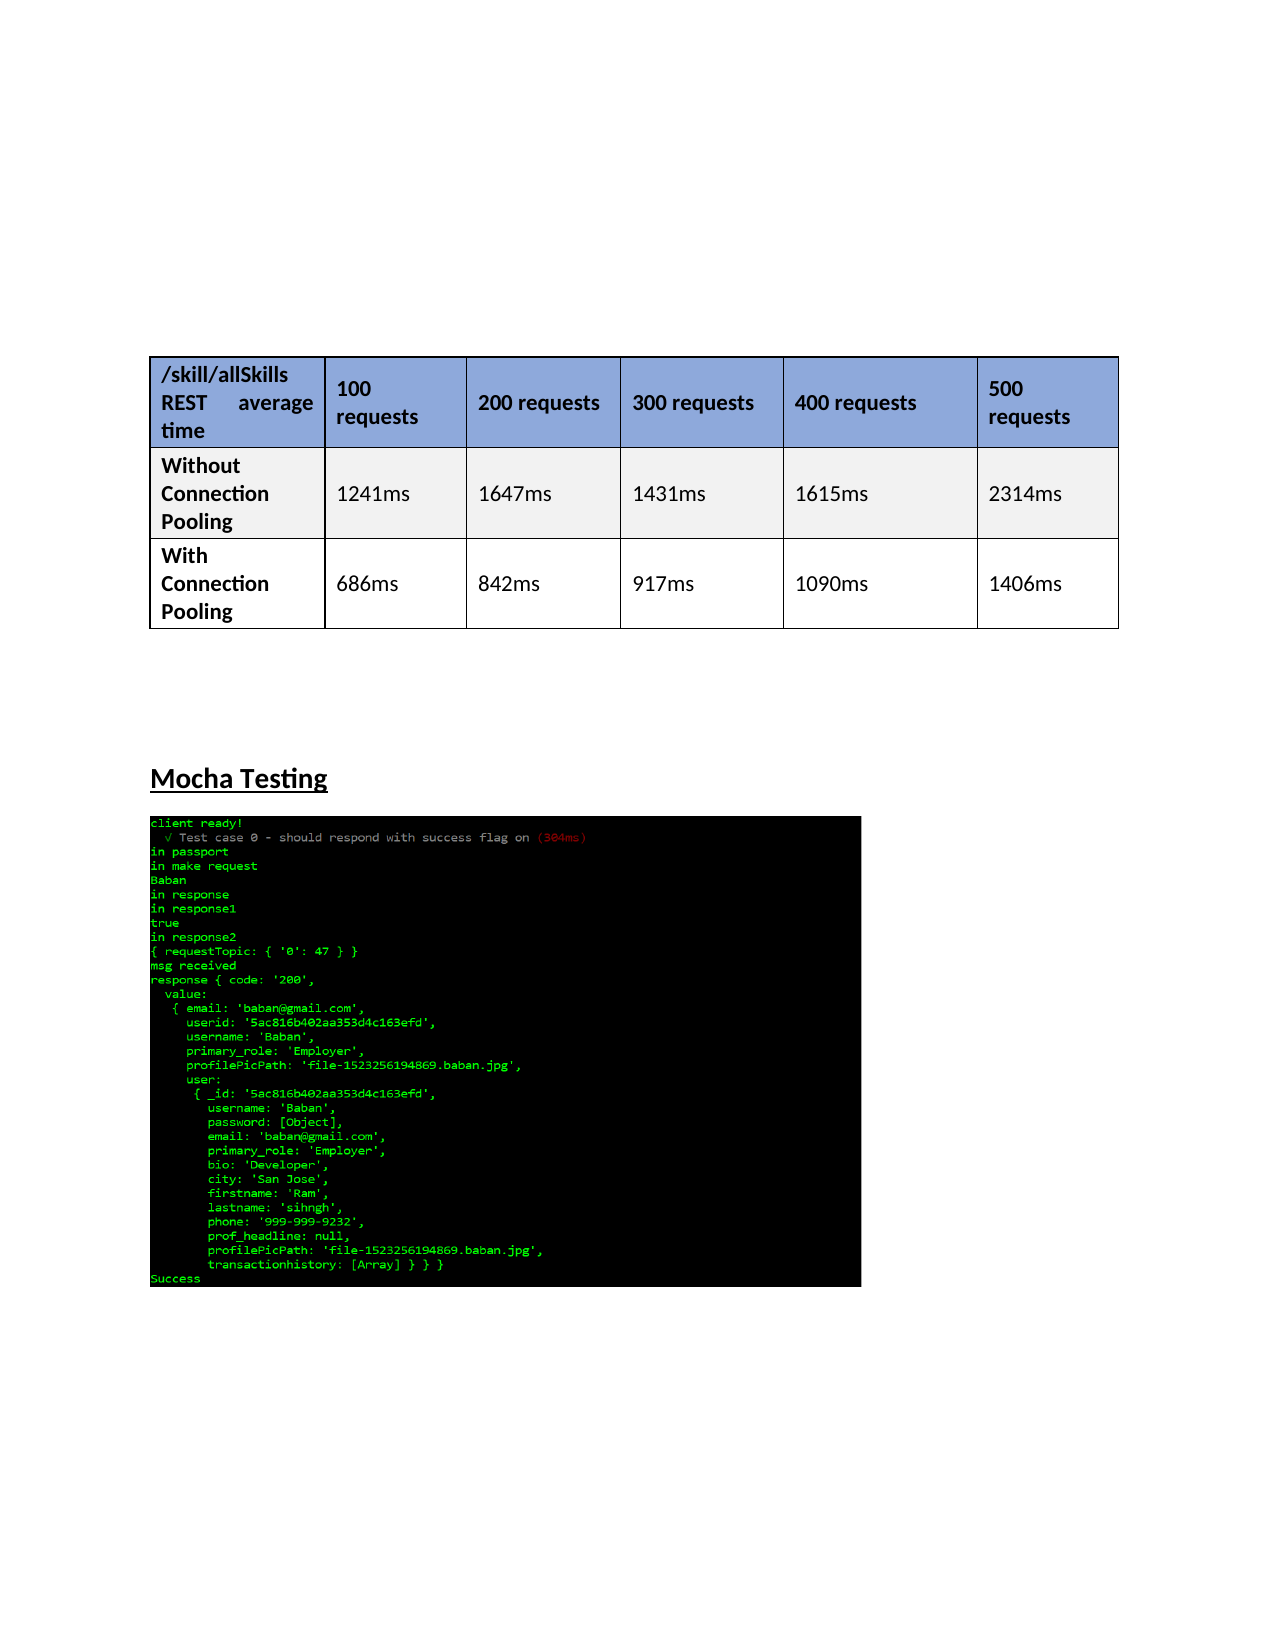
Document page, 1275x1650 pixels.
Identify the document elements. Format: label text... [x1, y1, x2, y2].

table_cell 1406ms [978, 539, 1118, 628]
table_cell Without Connection Pooling [151, 448, 324, 538]
table_cell 1647ms [467, 448, 620, 538]
table_cell 1090ms [784, 539, 977, 628]
table_cell 1431ms [621, 448, 783, 538]
table_header 100 requests [326, 358, 466, 447]
table_cell 917ms [621, 539, 783, 628]
table_header /skill/allSkills REST average time [151, 358, 324, 447]
table_header 300 requests [621, 358, 783, 447]
table_cell 1615ms [784, 448, 977, 538]
table_cell 842ms [467, 539, 620, 628]
table_cell With Connection Pooling [151, 539, 324, 628]
table_header 500 requests [978, 358, 1118, 447]
table_header 200 requests [467, 358, 620, 447]
table_cell 686ms [326, 539, 466, 628]
table_cell 2314ms [978, 448, 1118, 538]
picture [150, 815, 862, 1287]
table_header 400 requests [784, 358, 977, 447]
table_cell 1241ms [326, 448, 466, 538]
text Mocha Testing [150, 761, 1125, 796]
